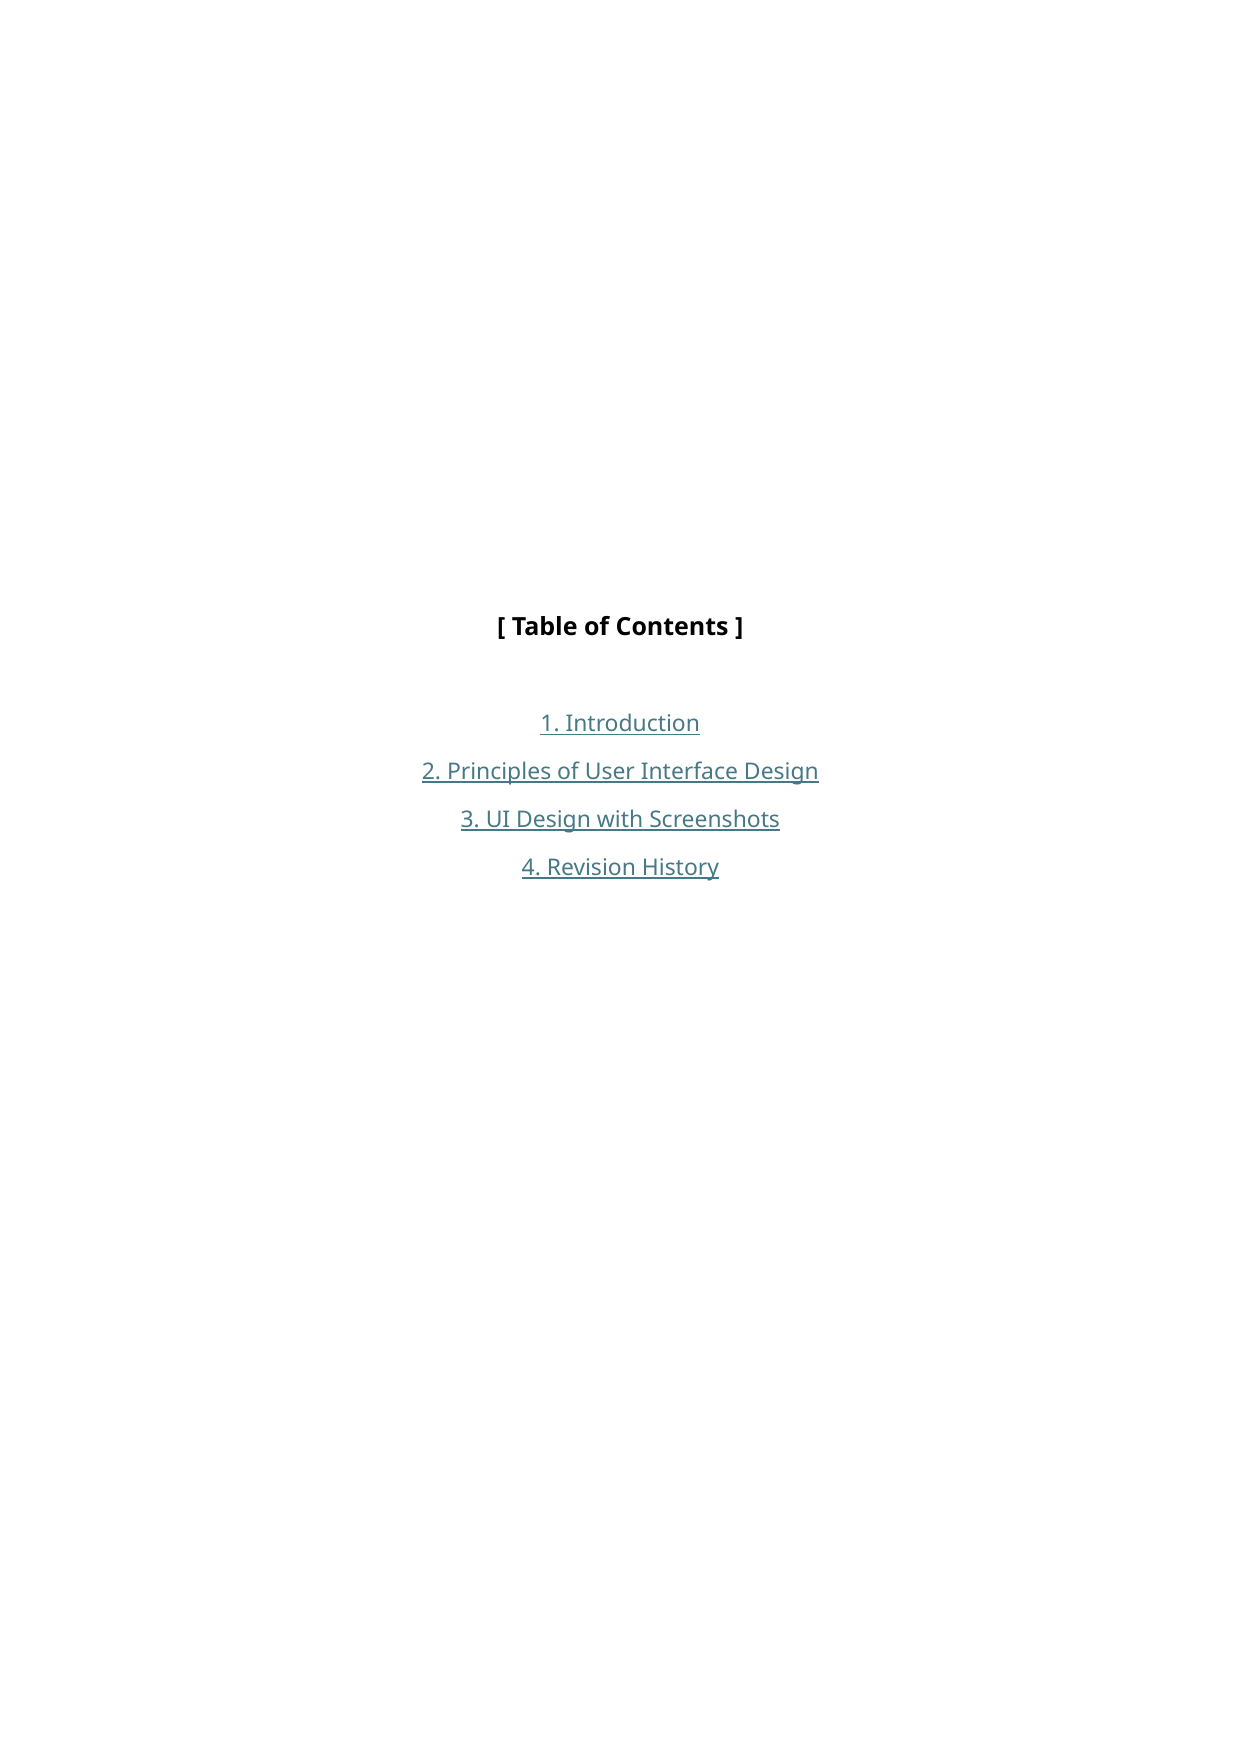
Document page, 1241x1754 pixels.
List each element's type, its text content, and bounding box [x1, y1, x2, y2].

text 2. Principles of User Interface Design [150, 755, 1090, 786]
text 3. UI Design with Screenshots [150, 803, 1090, 834]
text [ Table of Contents ] [150, 608, 1090, 642]
text 1. Introduction [150, 707, 1090, 738]
text 4. Revision History [150, 851, 1090, 882]
